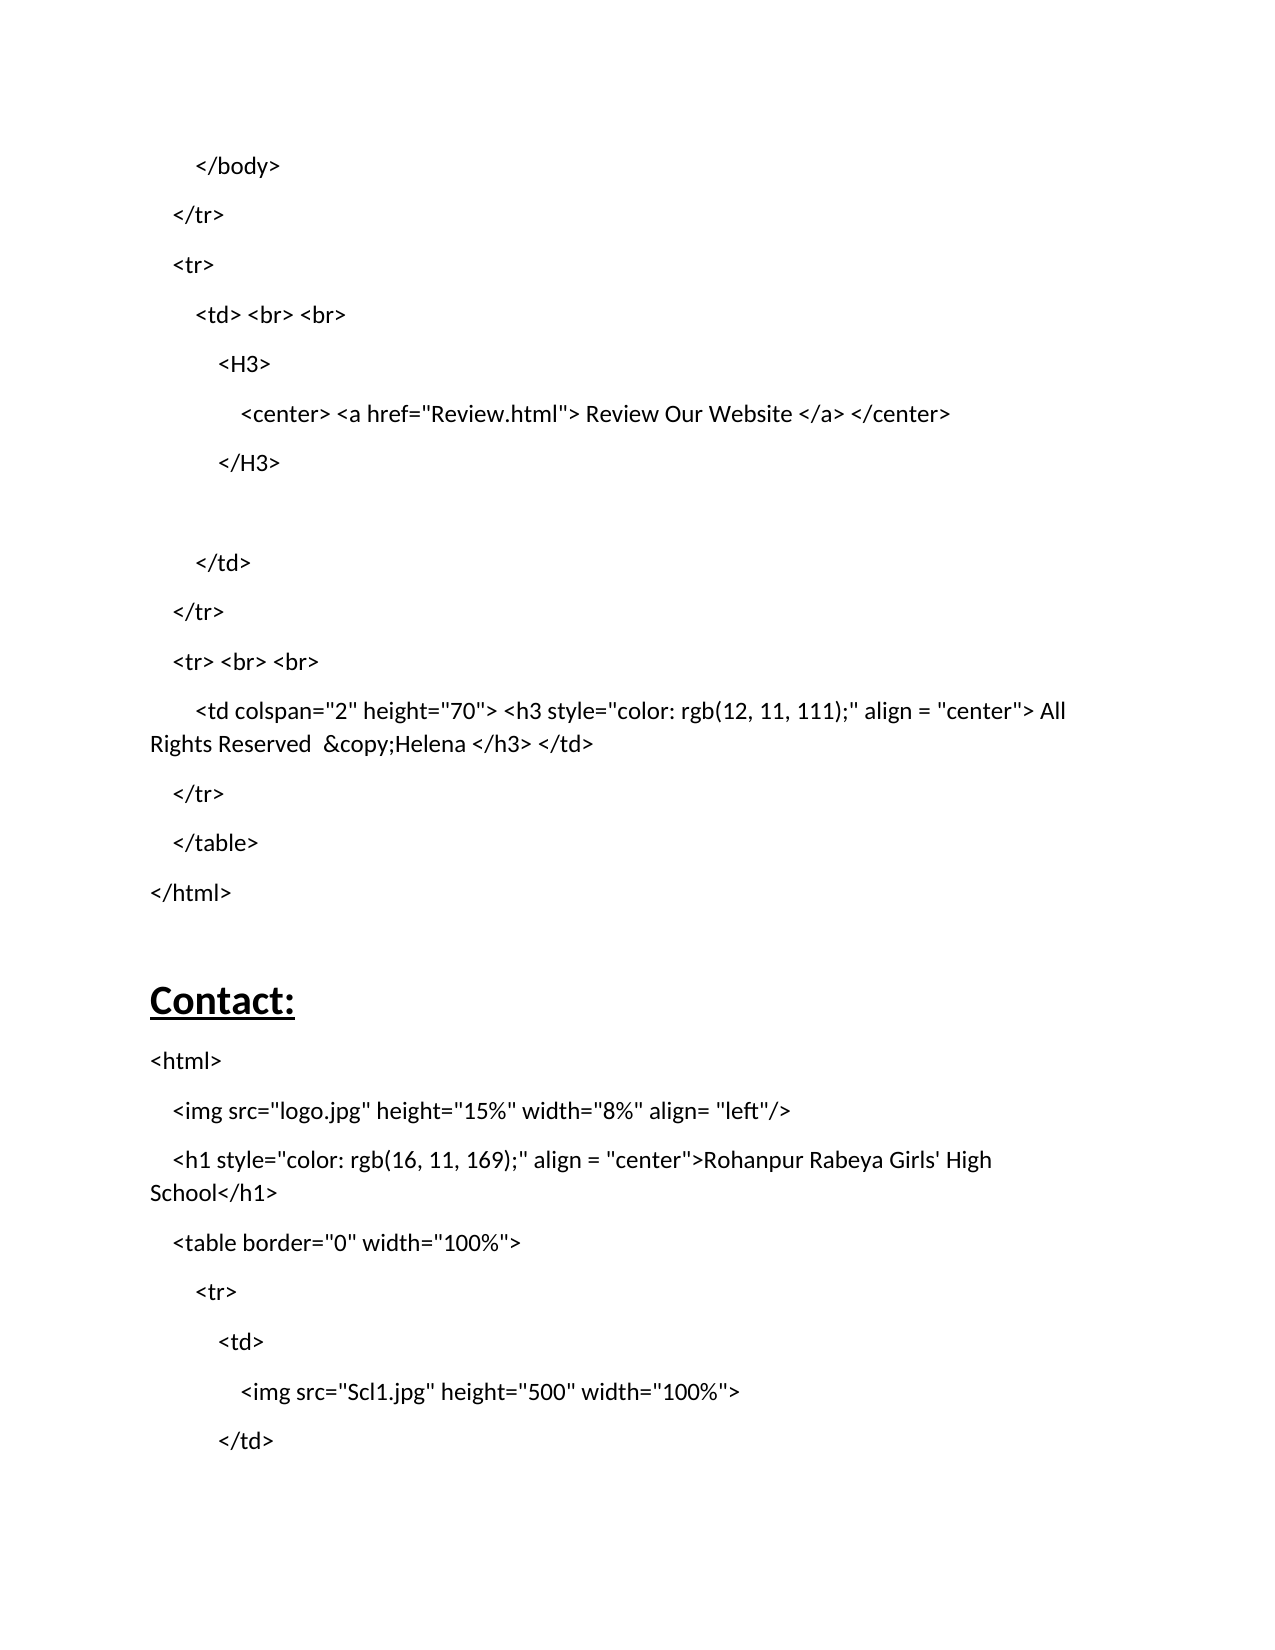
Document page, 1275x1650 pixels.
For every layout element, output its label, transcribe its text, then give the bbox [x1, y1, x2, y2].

text <table border="0" width="100%"> [150, 1227, 1125, 1257]
text <td colspan="2" height="70"> <h3 style="color: rgb(12, 11, 111);" align = "center"> All Rights Reserved &copy;Helena </h3> </td> [150, 695, 1125, 759]
text <img src="logo.jpg" height="15%" width="8%" align= "left"/> [150, 1095, 1125, 1125]
text </H3> [150, 447, 1125, 478]
text <center> <a href="Review.html"> Review Our Website </a> </center> [150, 398, 1125, 428]
text </tr> [150, 596, 1125, 627]
text <H3> [150, 348, 1125, 379]
text <tr> <br> <br> [150, 646, 1125, 676]
text </td> [150, 1425, 1125, 1456]
text </body> [150, 150, 1125, 181]
text <tr> [150, 249, 1125, 280]
text </tr> [150, 199, 1125, 230]
text </html> [150, 877, 1125, 908]
text </tr> [150, 778, 1125, 808]
text <tr> [150, 1277, 1125, 1307]
text <td> <br> <br> [150, 299, 1125, 329]
text <img src="Scl1.jpg" height="500" width="100%"> [150, 1376, 1125, 1406]
text Contact: [150, 974, 1125, 1024]
text </table> [150, 827, 1125, 858]
text <h1 style="color: rgb(16, 11, 169);" align = "center">Rohanpur Rabeya Girls' High School</h1> [150, 1144, 1125, 1208]
text </td> [150, 547, 1125, 577]
text <td> [150, 1326, 1125, 1357]
text <html> [150, 1045, 1125, 1076]
